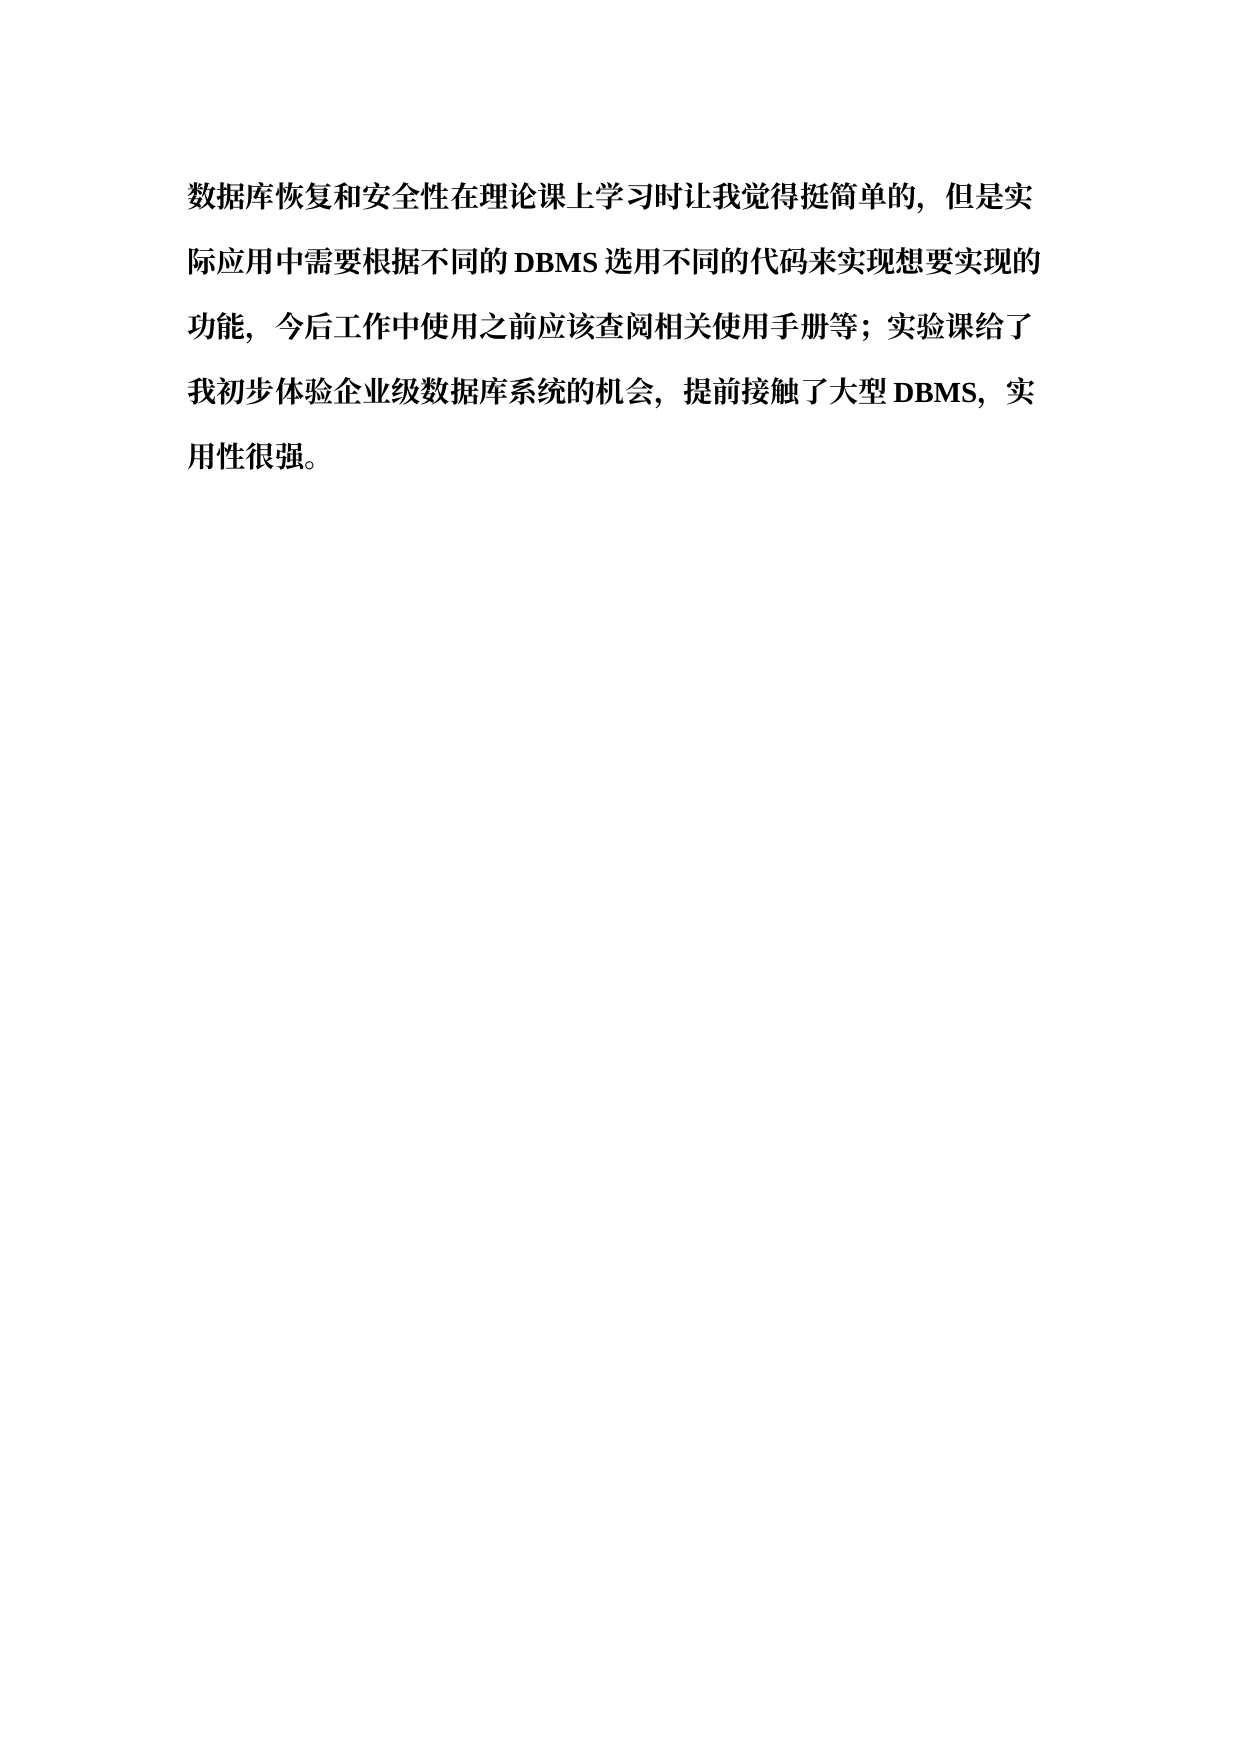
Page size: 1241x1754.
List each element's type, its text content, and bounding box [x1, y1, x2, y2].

text 数据库恢复和安全性在理论课上学习时让我觉得挺简单的，但是实际应用中需要根据不同的DBMS选用不同的代码来实现想要实现的功能，今后工作中使用之前应该查阅相关使用手册等；实验课给了我初步体验企业级数据库系统的机会，提前接触了大型DBMS，实用性很强。 [187, 162, 1053, 487]
